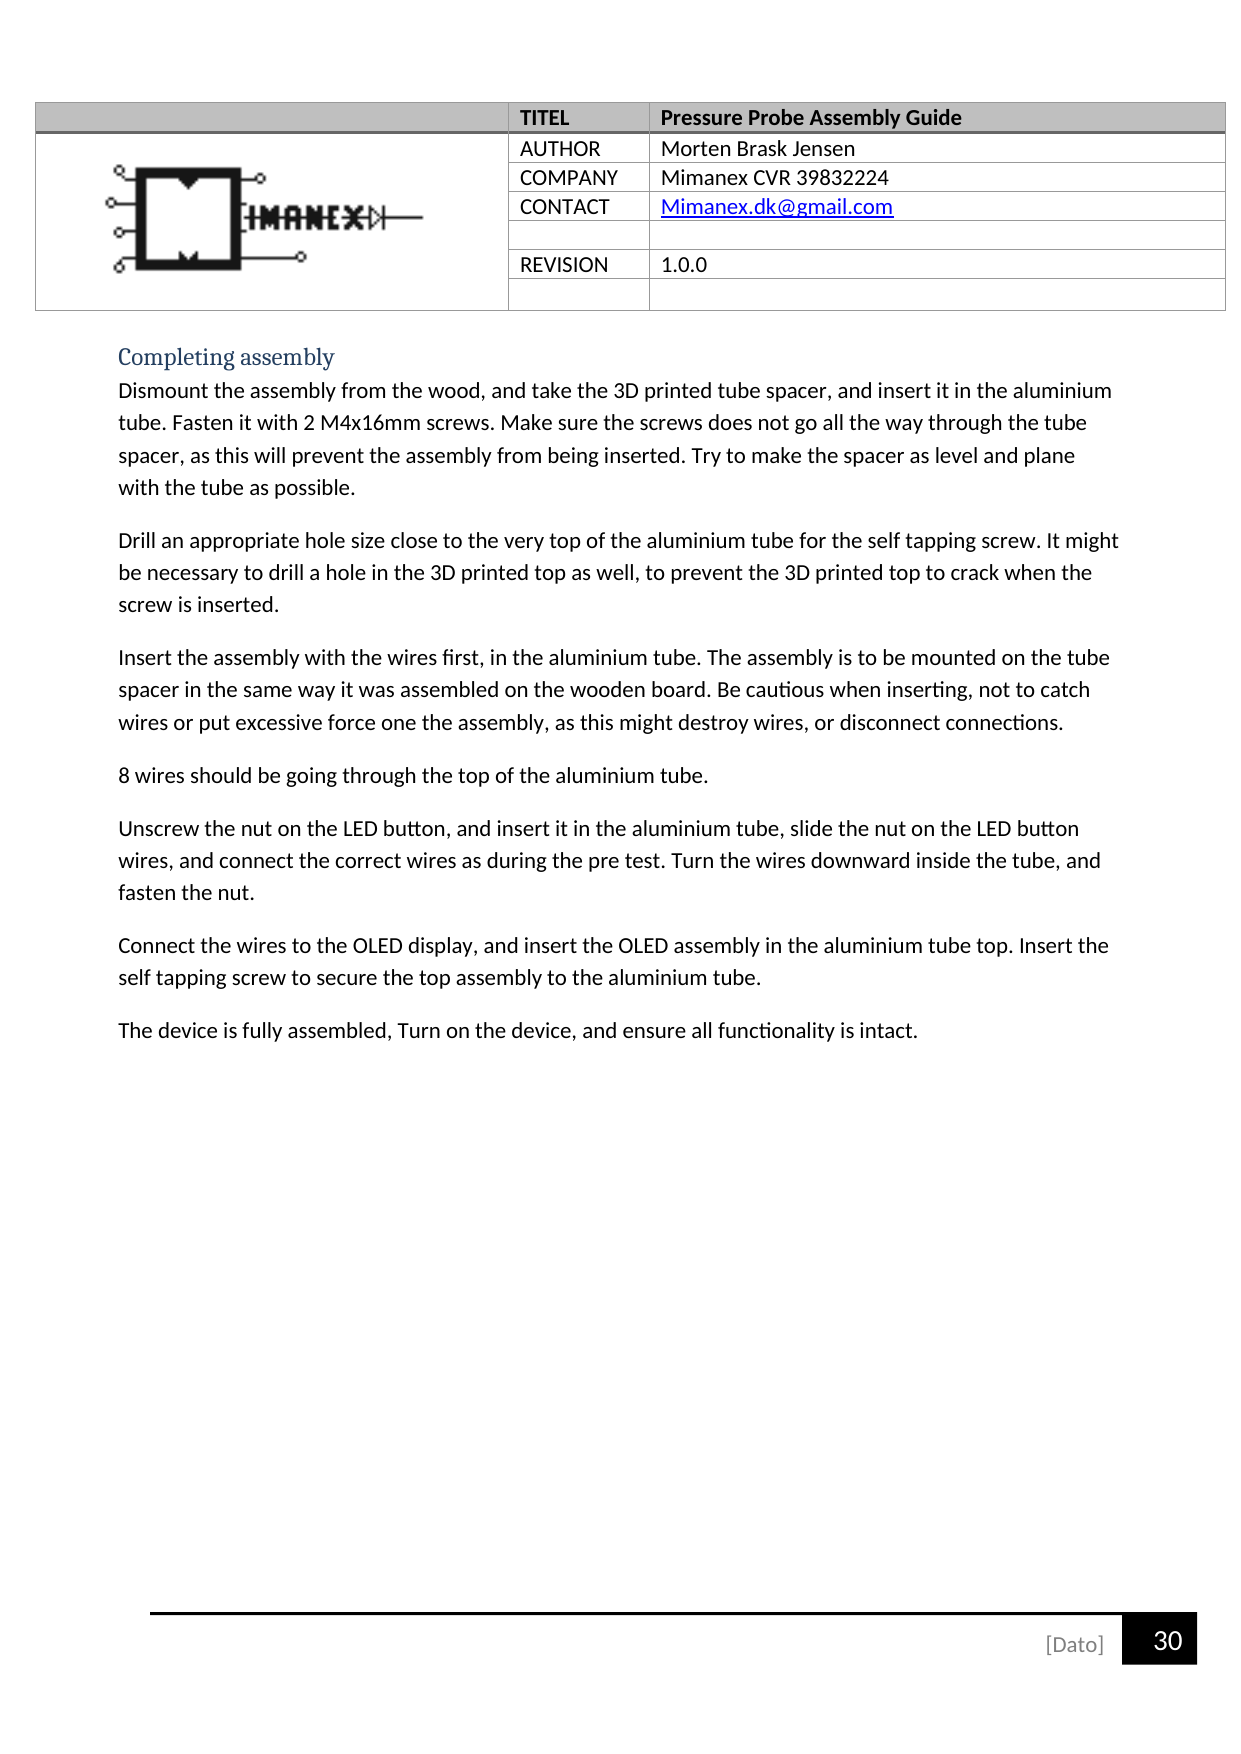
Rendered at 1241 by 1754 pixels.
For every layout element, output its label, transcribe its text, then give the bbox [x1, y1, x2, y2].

subtitle Completing assembly [118, 343, 1122, 372]
text Dismount the assembly from the wood, and take the 3D printed tube spacer, and insert it in the aluminium tube. Fasten it with 2 M4x16mm screws. Make sure the screws does not go all the way through the tube spacer, as this will prevent the assembly from being inserted. Try to make the spacer as level and plane with the tube as possible. [118, 376, 1122, 501]
text Insert the assembly with the wires first, in the aluminium tube. The assembly is to be mounted on the tube spacer in the same way it was assembled on the wooden board. Be cautious when inserting, not to catch wires or put excessive force one the assembly, as this might destroy wires, or disconnect connections. [118, 643, 1122, 736]
text The device is fully assembled, Turn on the device, and ensure all functionality is intact. [118, 1016, 1122, 1044]
picture [93, 136, 437, 304]
text Unscrew the nut on the LED button, and insert it in the aluminium tube, slide the nut on the LED button wires, and connect the correct wires as during the pre test. Turn the wires downward inside the tube, and fasten the nut. [118, 814, 1122, 906]
text Drill an appropriate hole size close to the very top of the aluminium tube for the self tapping screw. It might be necessary to drill a hole in the 3D printed top as well, to prevent the 3D printed top to crack when the screw is inserted. [118, 526, 1122, 618]
text Connect the wires to the OLED display, and insert the OLED assembly in the aluminium tube top. Insert the self tapping screw to secure the top assembly to the aluminium tube. [118, 931, 1122, 991]
text 8 wires should be going through the top of the aluminium tube. [118, 761, 1122, 789]
